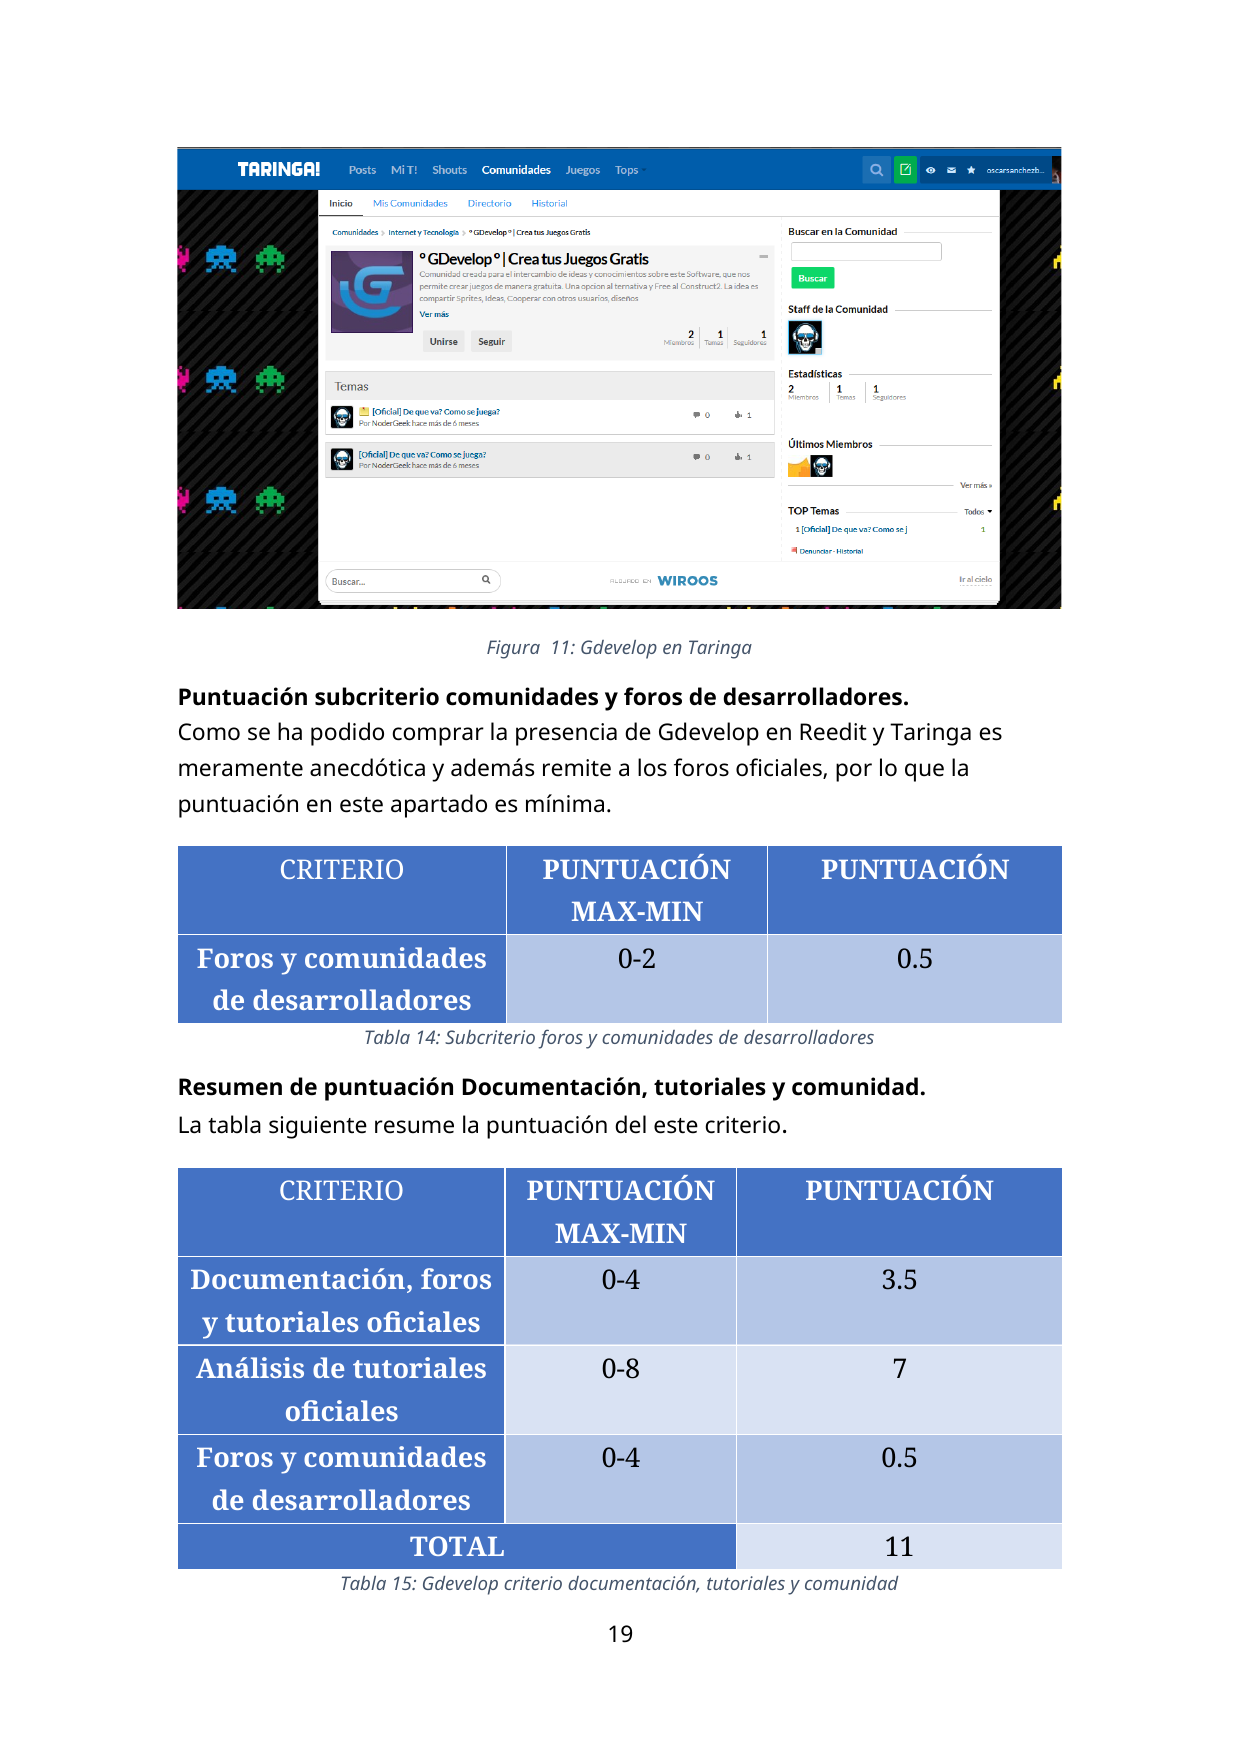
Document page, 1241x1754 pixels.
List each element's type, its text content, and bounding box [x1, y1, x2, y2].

table_cell TOTAL [178, 1524, 736, 1569]
subtitle Resumen de puntuación Documentación, tutoriales y comunidad. [177, 1071, 1063, 1102]
table_cell 0.5 [737, 1435, 1062, 1523]
table_cell 0-4 [506, 1257, 736, 1344]
text La tabla siguiente resume la puntuación del este criterio. [177, 1106, 1063, 1141]
table_cell Foros y comunidades de desarrolladores [178, 1435, 504, 1523]
table_cell 0.5 [768, 935, 1062, 1023]
subtitle Puntuación subcriterio comunidades y foros de desarrolladores. [177, 680, 1063, 712]
table_cell 0-4 [506, 1435, 736, 1523]
table_cell Análisis de tutoriales oficiales [178, 1346, 504, 1434]
table_cell 0-2 [507, 935, 767, 1023]
table_cell 7 [737, 1346, 1062, 1434]
table_header PUNTUACIÓN MAX-MIN [506, 1168, 736, 1256]
table_cell Foros y comunidades de desarrolladores [178, 935, 506, 1023]
table_header CRITERIO [178, 1168, 504, 1256]
table_header PUNTUACIÓN [737, 1168, 1062, 1256]
table_header PUNTUACIÓN MAX-MIN [507, 846, 767, 934]
picture [177, 147, 1062, 609]
text Como se ha podido comprar la presencia de Gdevelop en Reedit y Taringa es meramente anecdótica y además remite a los foros oficiales, por lo que la puntuación en este apartado es mínima. [177, 716, 1063, 819]
table_header PUNTUACIÓN [768, 846, 1062, 934]
table_cell 3.5 [737, 1257, 1062, 1344]
table_cell 0-8 [506, 1346, 736, 1434]
table_cell Documentación, foros y tutoriales oficiales [178, 1257, 504, 1344]
table_header CRITERIO [178, 846, 506, 934]
table_cell 11 [737, 1524, 1062, 1569]
